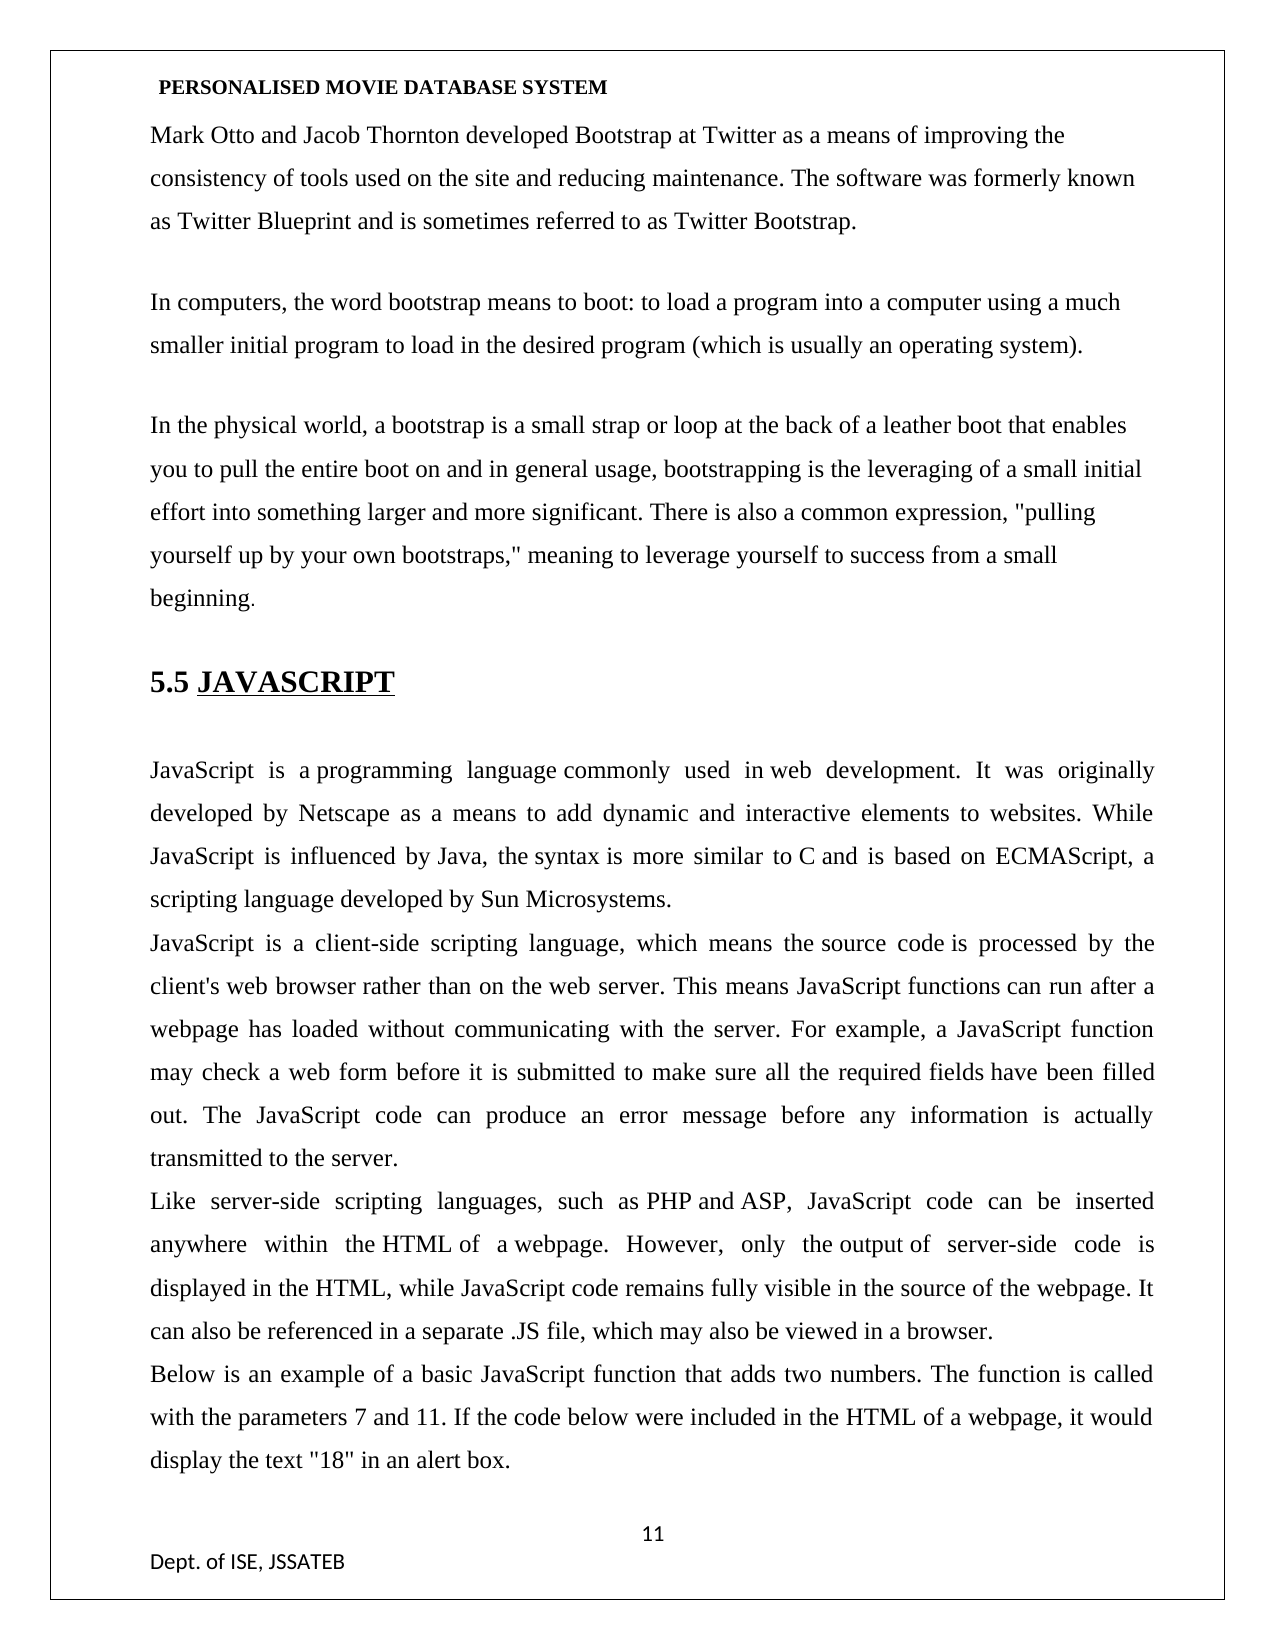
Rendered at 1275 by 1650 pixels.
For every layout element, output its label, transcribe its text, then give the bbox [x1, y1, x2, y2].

text In the physical world, a bootstrap is a small strap or loop at the back of a leather boot that enables you to pull the entire boot on and in general usage, bootstrapping is the leveraging of a small initial effort into something larger and more significant. There is also a common expression, "pulling yourself up by your own bootstraps," meaning to leverage yourself to success from a small beginning. [150, 411, 1155, 612]
text Like server-side scripting languages, such as PHP and ASP, JavaScript code can be inserted anywhere within the HTML of a webpage. However, only the output of server-side code is displayed in the HTML, while JavaScript code remains fully visible in the source of the webpage. It can also be referenced in a separate .JS file, which may also be viewed in a browser. [150, 1186, 1155, 1344]
text 5.5 JAVASCRIPT [150, 664, 1155, 700]
text In computers, the word bootstrap means to boot: to load a program into a computer using a much smaller initial program to load in the desired program (which is usually an operating system). [150, 287, 1155, 359]
text Mark Otto and Jacob Thornton developed Bootstrap at Twitter as a means of improving the consistency of tools used on the site and reducing maintenance. The software was formerly known as Twitter Blueprint and is sometimes referred to as Twitter Bootstrap. [150, 120, 1155, 235]
text JavaScript is a client-side scripting language, which means the source code is processed by the client's web browser rather than on the web server. This means JavaScript functions can run after a webpage has loaded without communicating with the server. For example, a JavaScript function may check a web form before it is submitted to make sure all the required fields have been filled out. The JavaScript code can produce an error message before any information is actually transmitted to the server. [150, 928, 1155, 1172]
text JavaScript is a programming language commonly used in web development. It was originally developed by Netscape as a means to add dynamic and interactive elements to websites. While JavaScript is influenced by Java, the syntax is more similar to C and is based on ECMAScript, a scripting language developed by Sun Microsystems. [150, 755, 1155, 913]
text Below is an example of a basic JavaScript function that adds two numbers. The function is called with the parameters 7 and 11. If the code below were included in the HTML of a webpage, it would display the text "18" in an alert box. [150, 1359, 1155, 1474]
